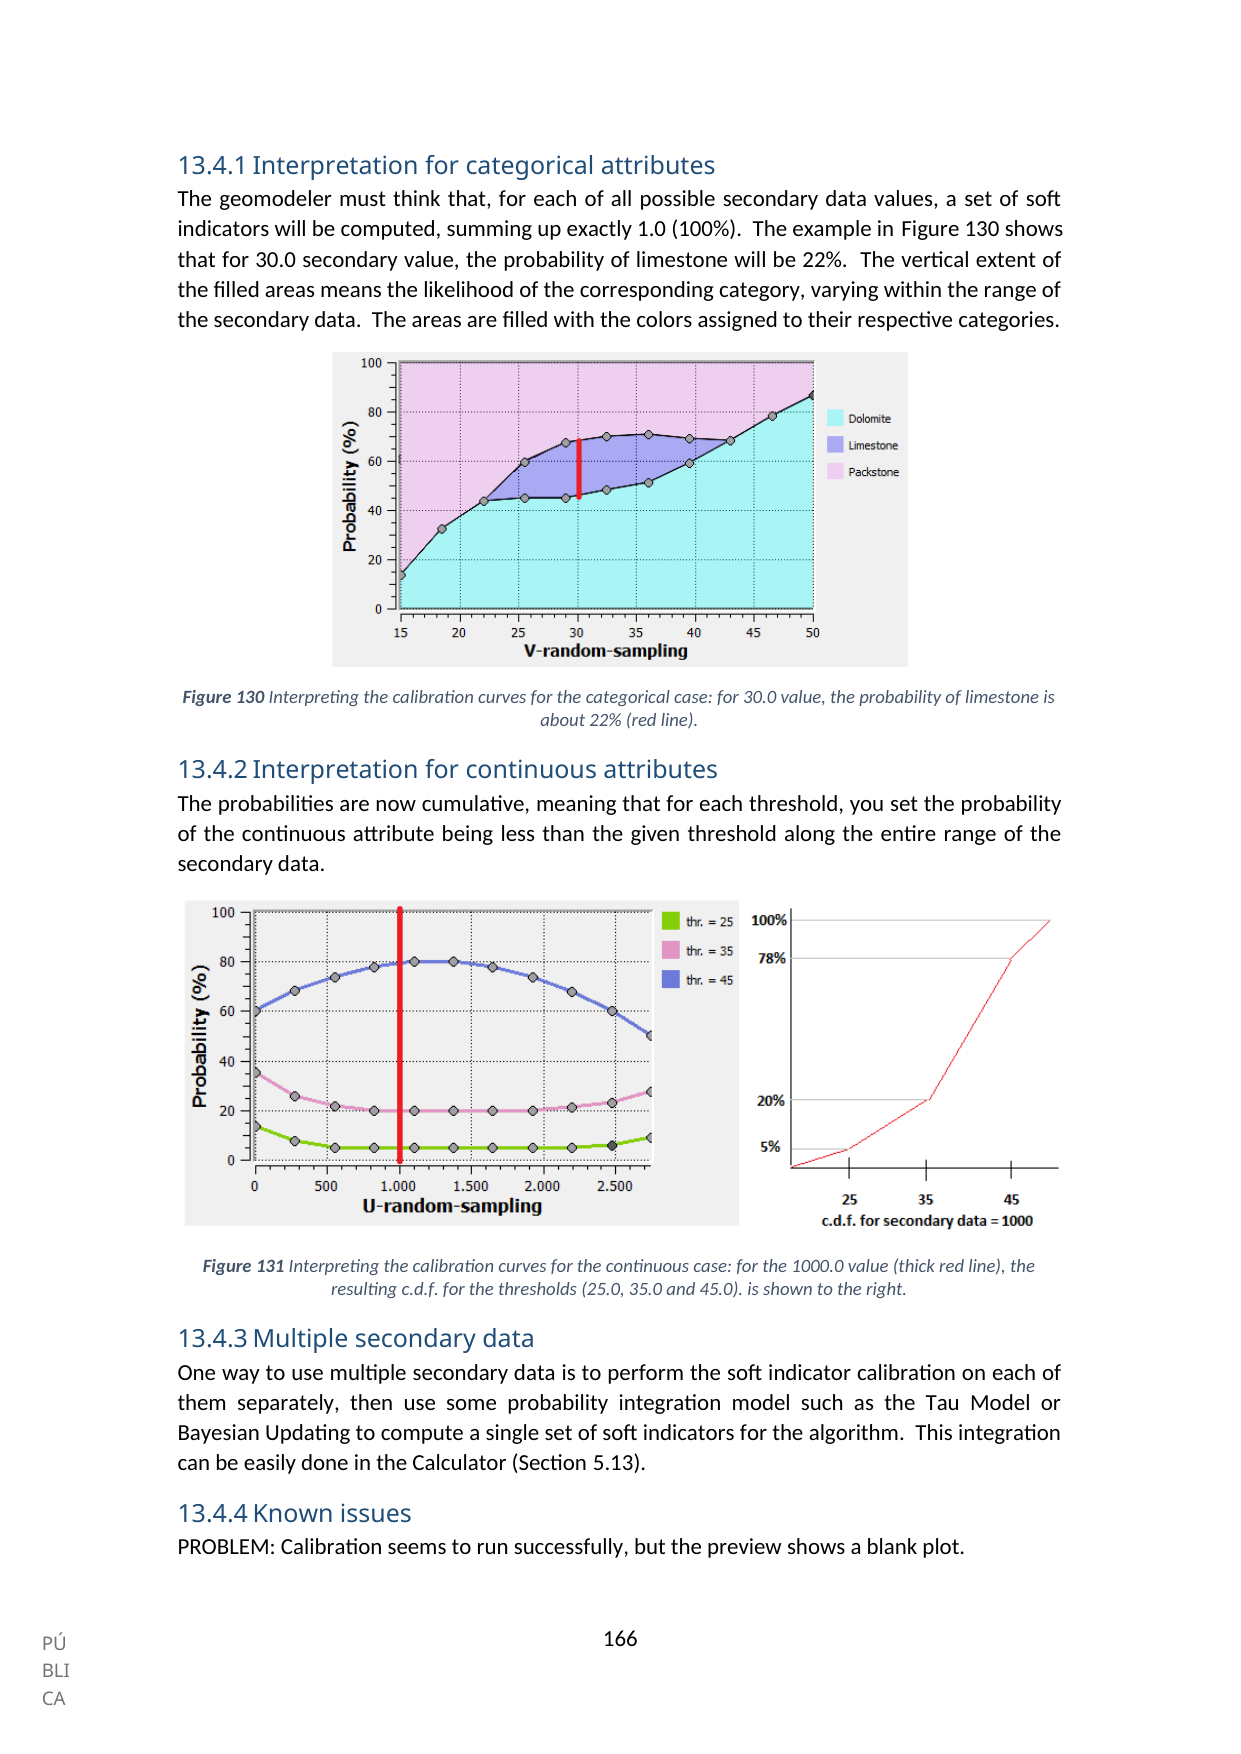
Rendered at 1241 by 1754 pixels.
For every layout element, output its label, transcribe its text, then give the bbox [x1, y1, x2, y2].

picture [177, 896, 1062, 1236]
text The probabilities are now cumulative, meaning that for each threshold, you set the probability of the continuous attribute being less than the given threshold along the entire range of the secondary data. [177, 789, 1063, 877]
subtitle Interpretation for categorical attributes [177, 148, 1063, 182]
picture [332, 352, 909, 667]
subtitle Interpretation for continuous attributes [177, 752, 1063, 786]
text The geomodeler must think that, for each of all possible secondary data values, a set of soft indicators will be computed, summing up exactly 1.0 (100%). The example in Figure 127 shows that for 30.0 secondary value, the probability of limestone will be 22%. The vertical extent of the filled areas means the likelihood of the corresponding category, varying within the range of the secondary data. The areas are filled with the colors assigned to their respective categories. [177, 184, 1063, 333]
subtitle Known issues [177, 1495, 1063, 1529]
text PROBLEM: Calibration seems to run successfully, but the preview shows a blank plot. [177, 1532, 1063, 1560]
text Figure 131 Interpreting the calibration curves for the continuous case: for the 1000.0 value (thick red line), the resulting c.d.f. for the thresholds (25.0, 35.0 and 45.0). is shown to the right. [177, 1254, 1063, 1300]
text One way to use multiple secondary data is to perform the soft indicator calibration on each of them separately, then use some probability integration model such as the Tau Model or Bayesian Updating to compute a single set of soft indicators for the algorithm. This integration can be easily done in the Calculator (Section 5.13). [177, 1358, 1063, 1477]
subtitle Multiple secondary data [177, 1321, 1063, 1355]
text Figure 130 Interpreting the calibration curves for the categorical case: for 30.0 value, the probability of limestone is about 22% (red line). [177, 685, 1063, 731]
